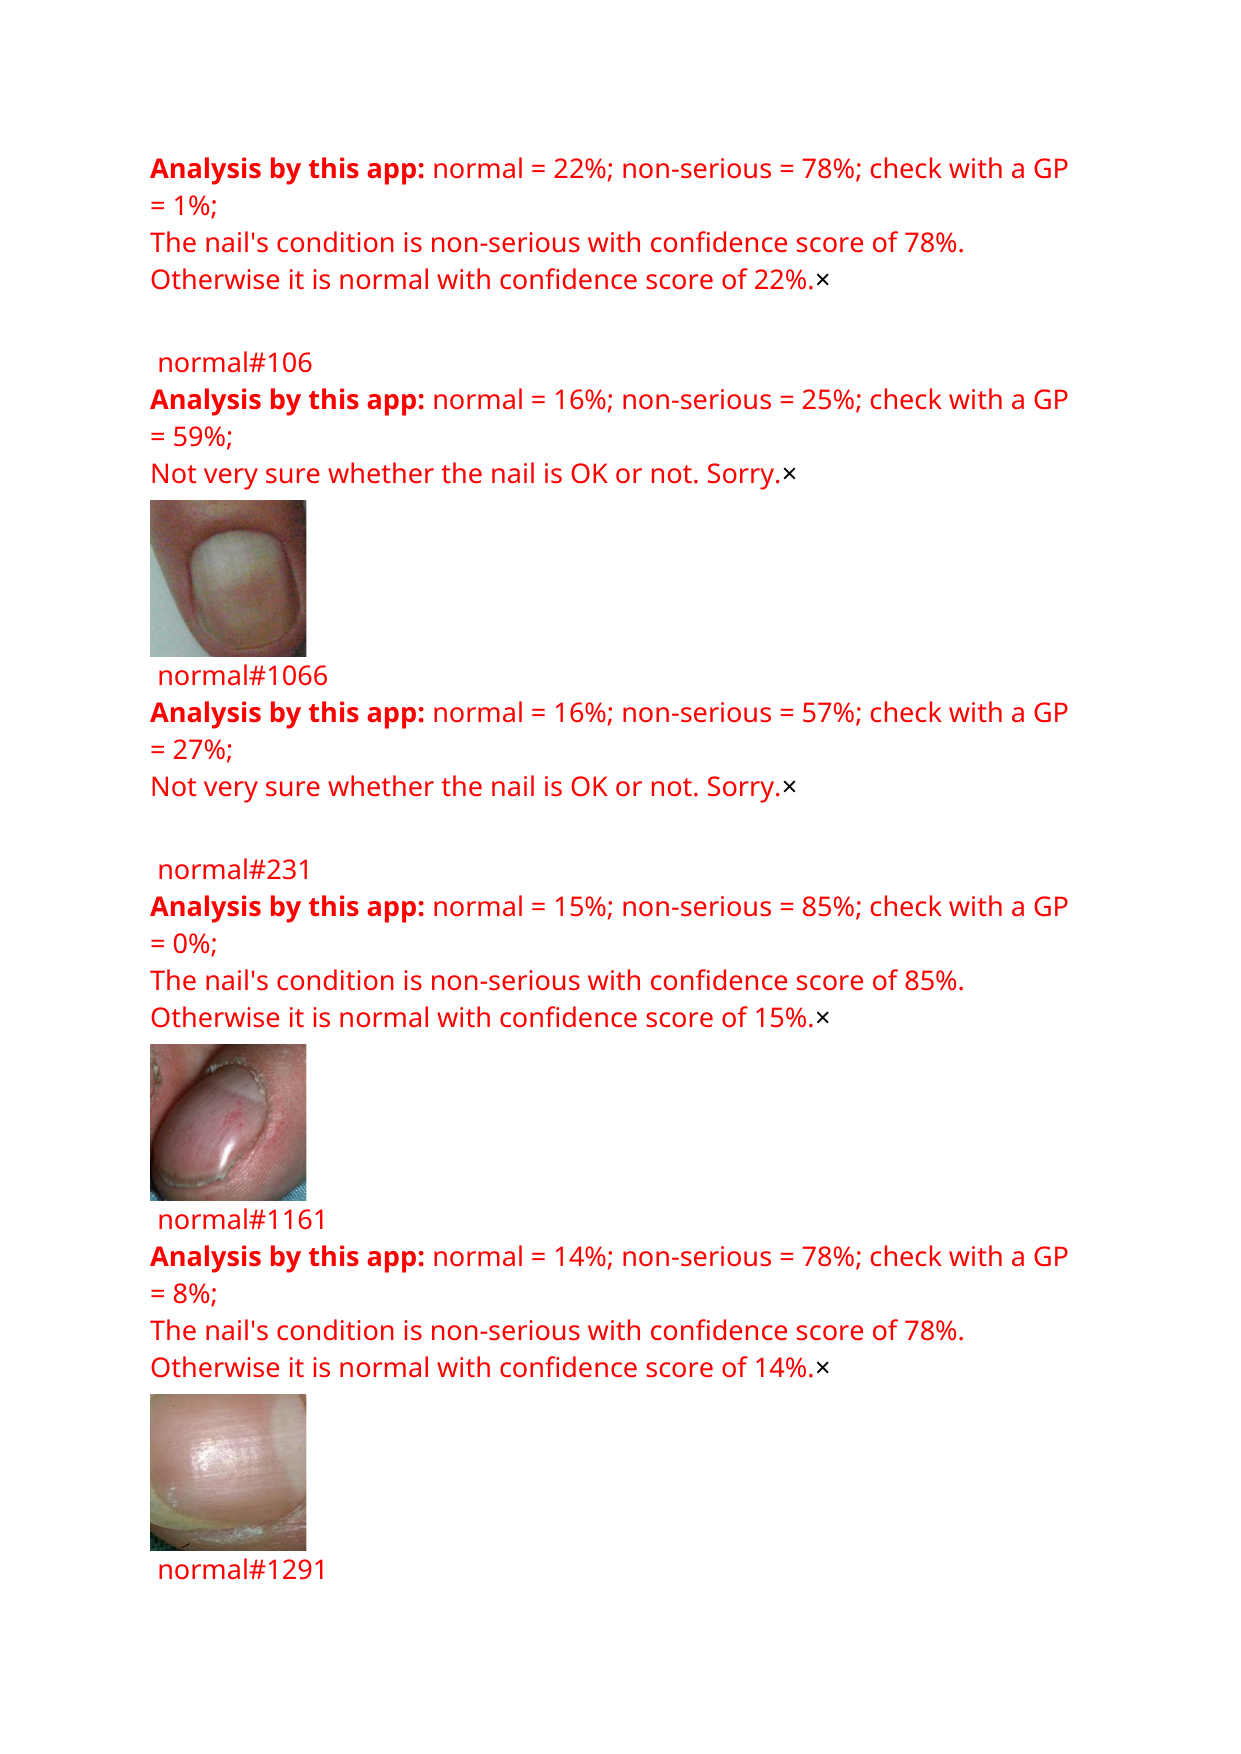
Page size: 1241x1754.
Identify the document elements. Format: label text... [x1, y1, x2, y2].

picture [150, 500, 307, 657]
text normal#106 Analysis by this app: normal = 16%; non-serious = 25%; check with a GP = 59%; Not very sure whether the nail is OK or not. Sorry.× [150, 307, 1090, 491]
text normal#1161 Analysis by this app: normal = 14%; non-serious = 78%; check with a GP = 8%; The nail's condition is non-serious with confidence score of 78%. Otherwise it is normal with confidence score of 14%.× [150, 1044, 1090, 1385]
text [150, 1394, 1090, 1587]
picture [150, 1044, 307, 1201]
picture [150, 1394, 307, 1551]
text normal#231 Analysis by this app: normal = 15%; non-serious = 85%; check with a GP = 0%; The nail's condition is non-serious with confidence score of 85%. Otherwise it is normal with confidence score of 15%.× [150, 814, 1090, 1035]
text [150, 150, 1090, 297]
text normal#1066 Analysis by this app: normal = 16%; non-serious = 57%; check with a GP = 27%; Not very sure whether the nail is OK or not. Sorry.× [150, 501, 1090, 804]
